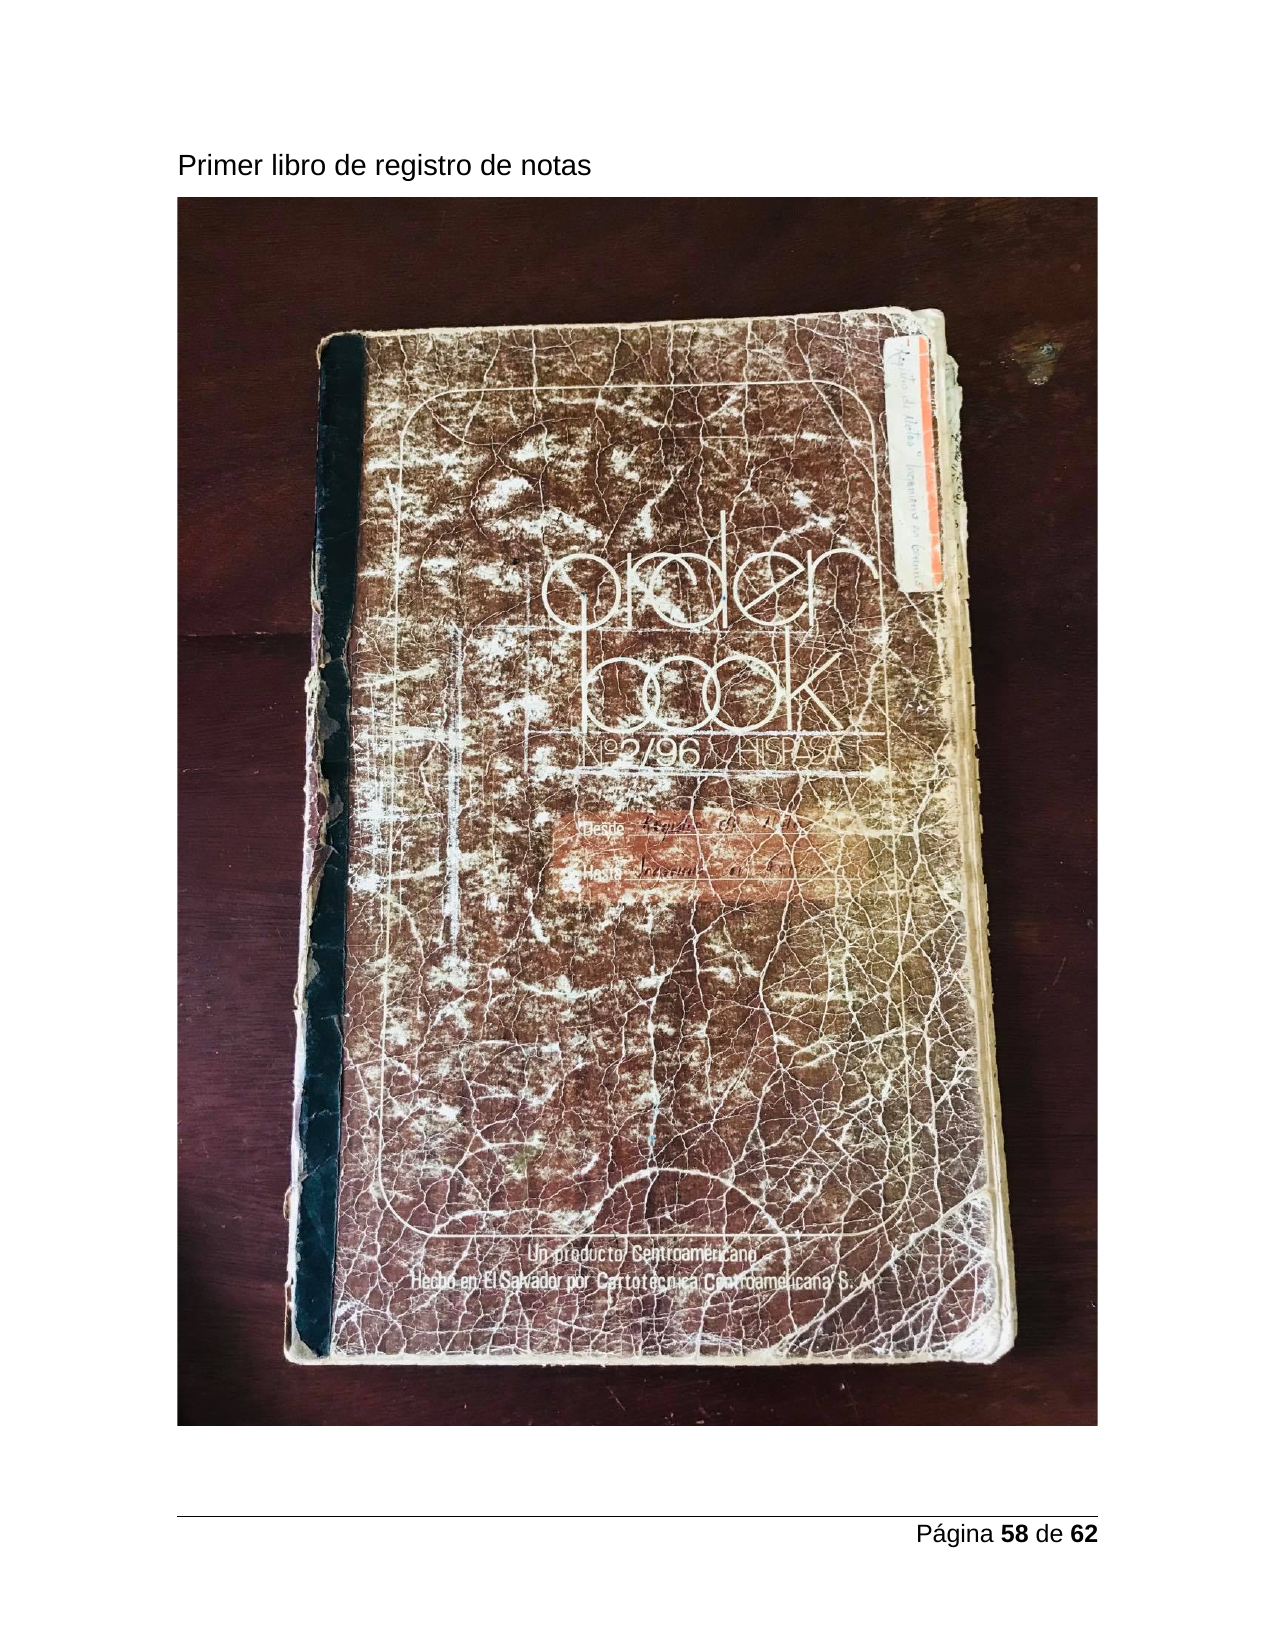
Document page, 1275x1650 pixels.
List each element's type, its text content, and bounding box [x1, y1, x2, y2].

subtitle Primer libro de registro de notas [177, 148, 1098, 181]
picture [177, 197, 1098, 1426]
